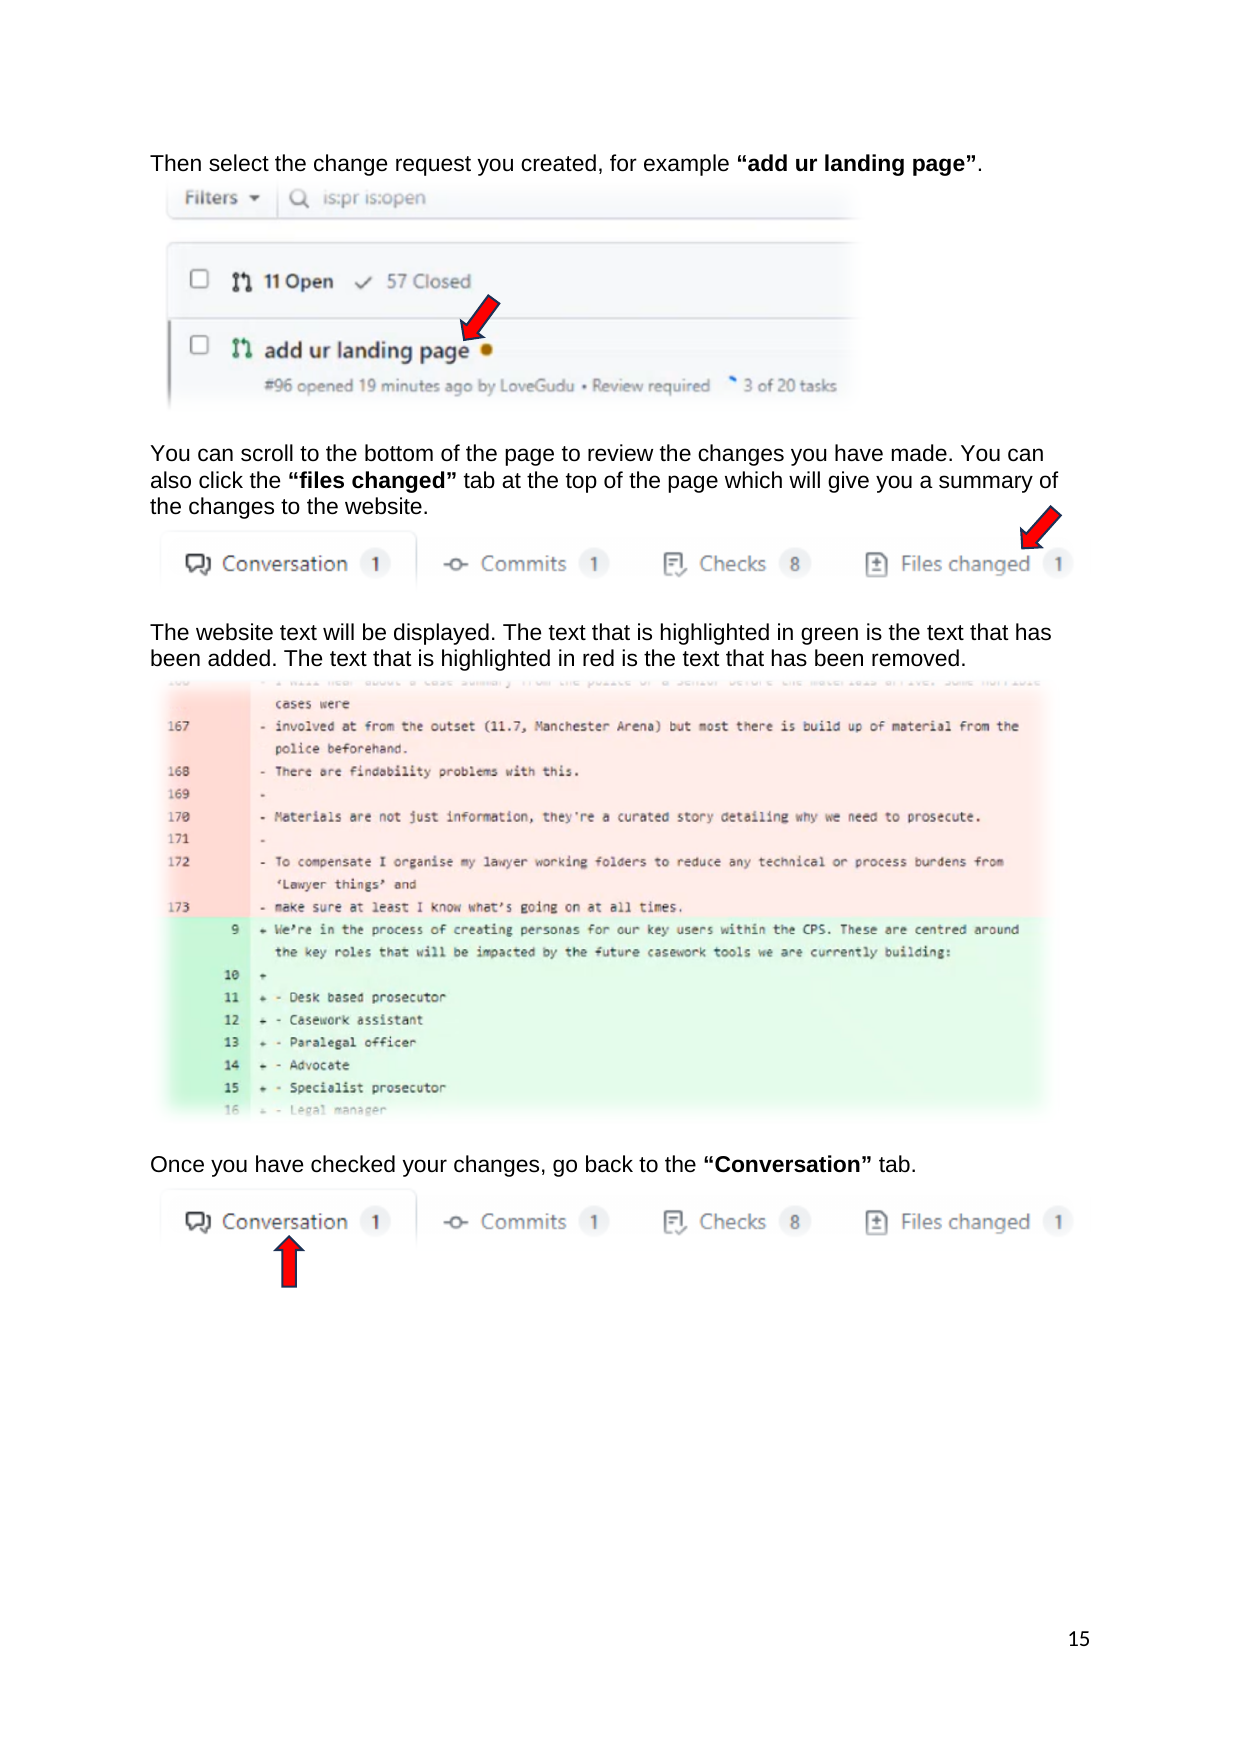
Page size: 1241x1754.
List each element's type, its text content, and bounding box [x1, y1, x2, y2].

picture [179, 1206, 1063, 1222]
picture [179, 205, 838, 387]
picture [179, 548, 1063, 564]
text The website text will be displayed. The text that is highlighted in green is the text that has been added. The text that is highlighted in red is the text that has been removed. [150, 619, 1090, 671]
picture [180, 701, 1031, 1096]
text Once you have checked your changes, go back to the “Conversation” tab. [150, 1151, 1090, 1177]
text You can scroll to the bottom of the page to review the changes you have made. You can also click the “files changed” tab at the top of the page which will give you a summary of the changes to the website. [150, 440, 1090, 519]
text Then select the change request you created, for example “add ur landing page”. [150, 150, 1090, 176]
